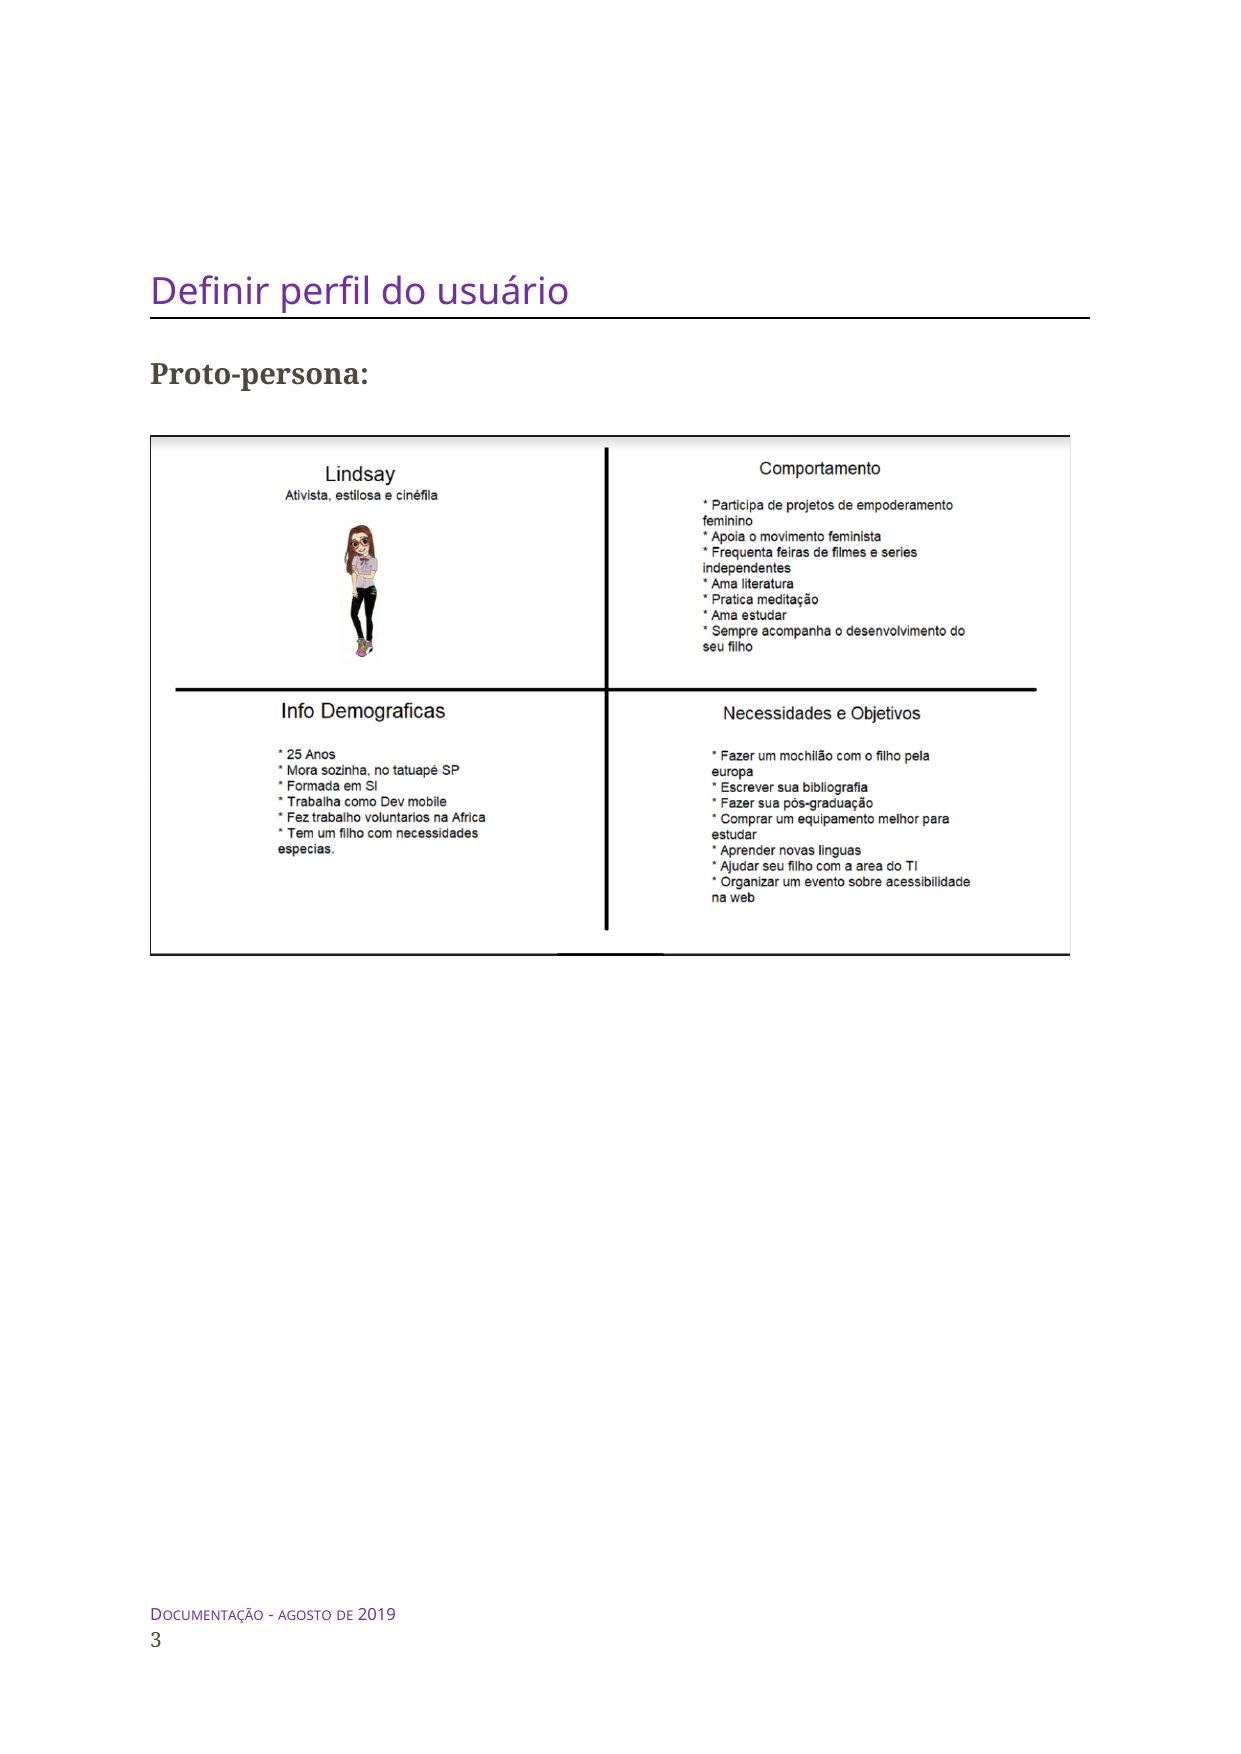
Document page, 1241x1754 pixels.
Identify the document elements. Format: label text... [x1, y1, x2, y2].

text Definir perfil do usuário [150, 264, 1090, 317]
picture [150, 435, 1071, 956]
text Proto-persona: [150, 353, 1090, 393]
